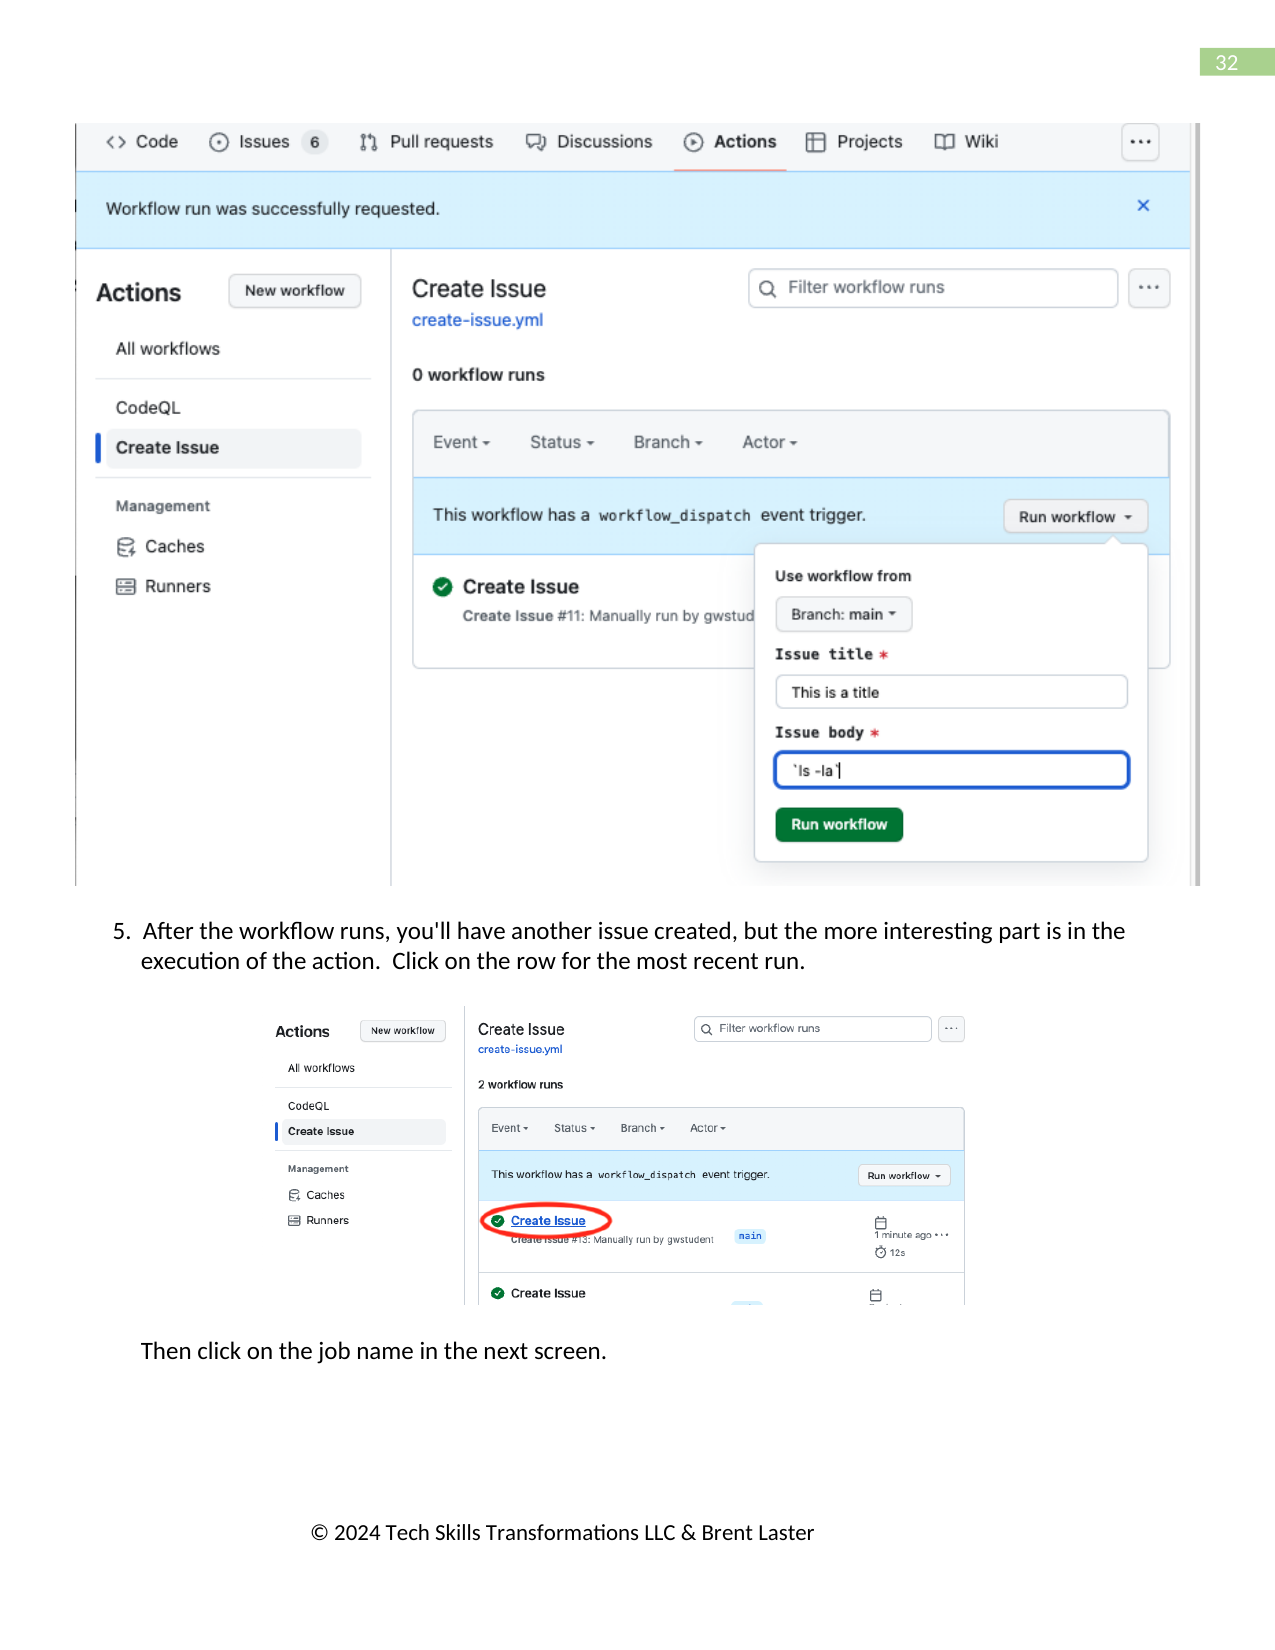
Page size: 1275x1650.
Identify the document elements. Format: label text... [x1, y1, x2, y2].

picture [262, 1006, 971, 1305]
list 5. After the workflow runs, you'll have another issue created, but the more interesting part is in the execution of the action. Click on the row for the most recent run. [112, 915, 1200, 976]
picture [75, 123, 1200, 886]
list Then click on the job name in the next screen. [75, 1335, 1200, 1366]
